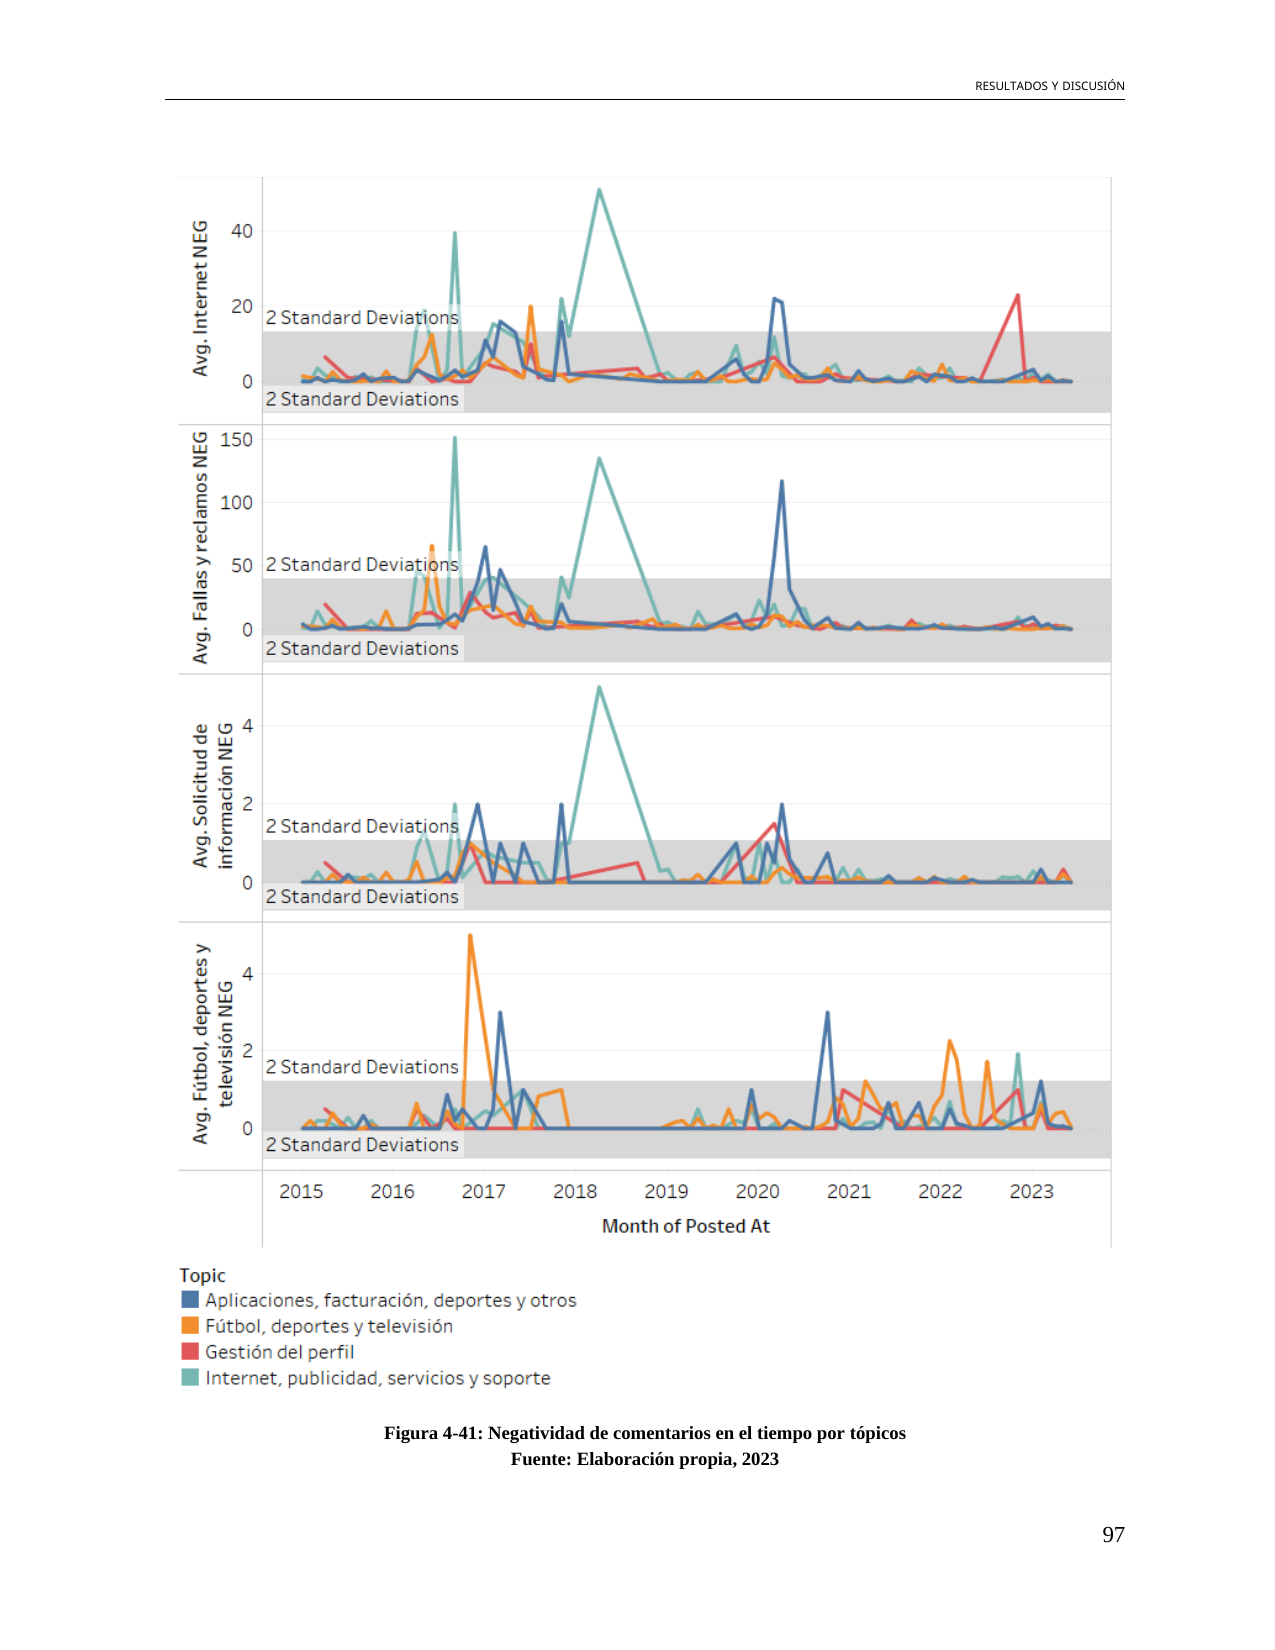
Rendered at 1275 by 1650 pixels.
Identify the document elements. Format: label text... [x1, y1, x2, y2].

text Fuente: Elaboración propia, 2023 [165, 1447, 1125, 1469]
picture [178, 177, 1112, 1392]
